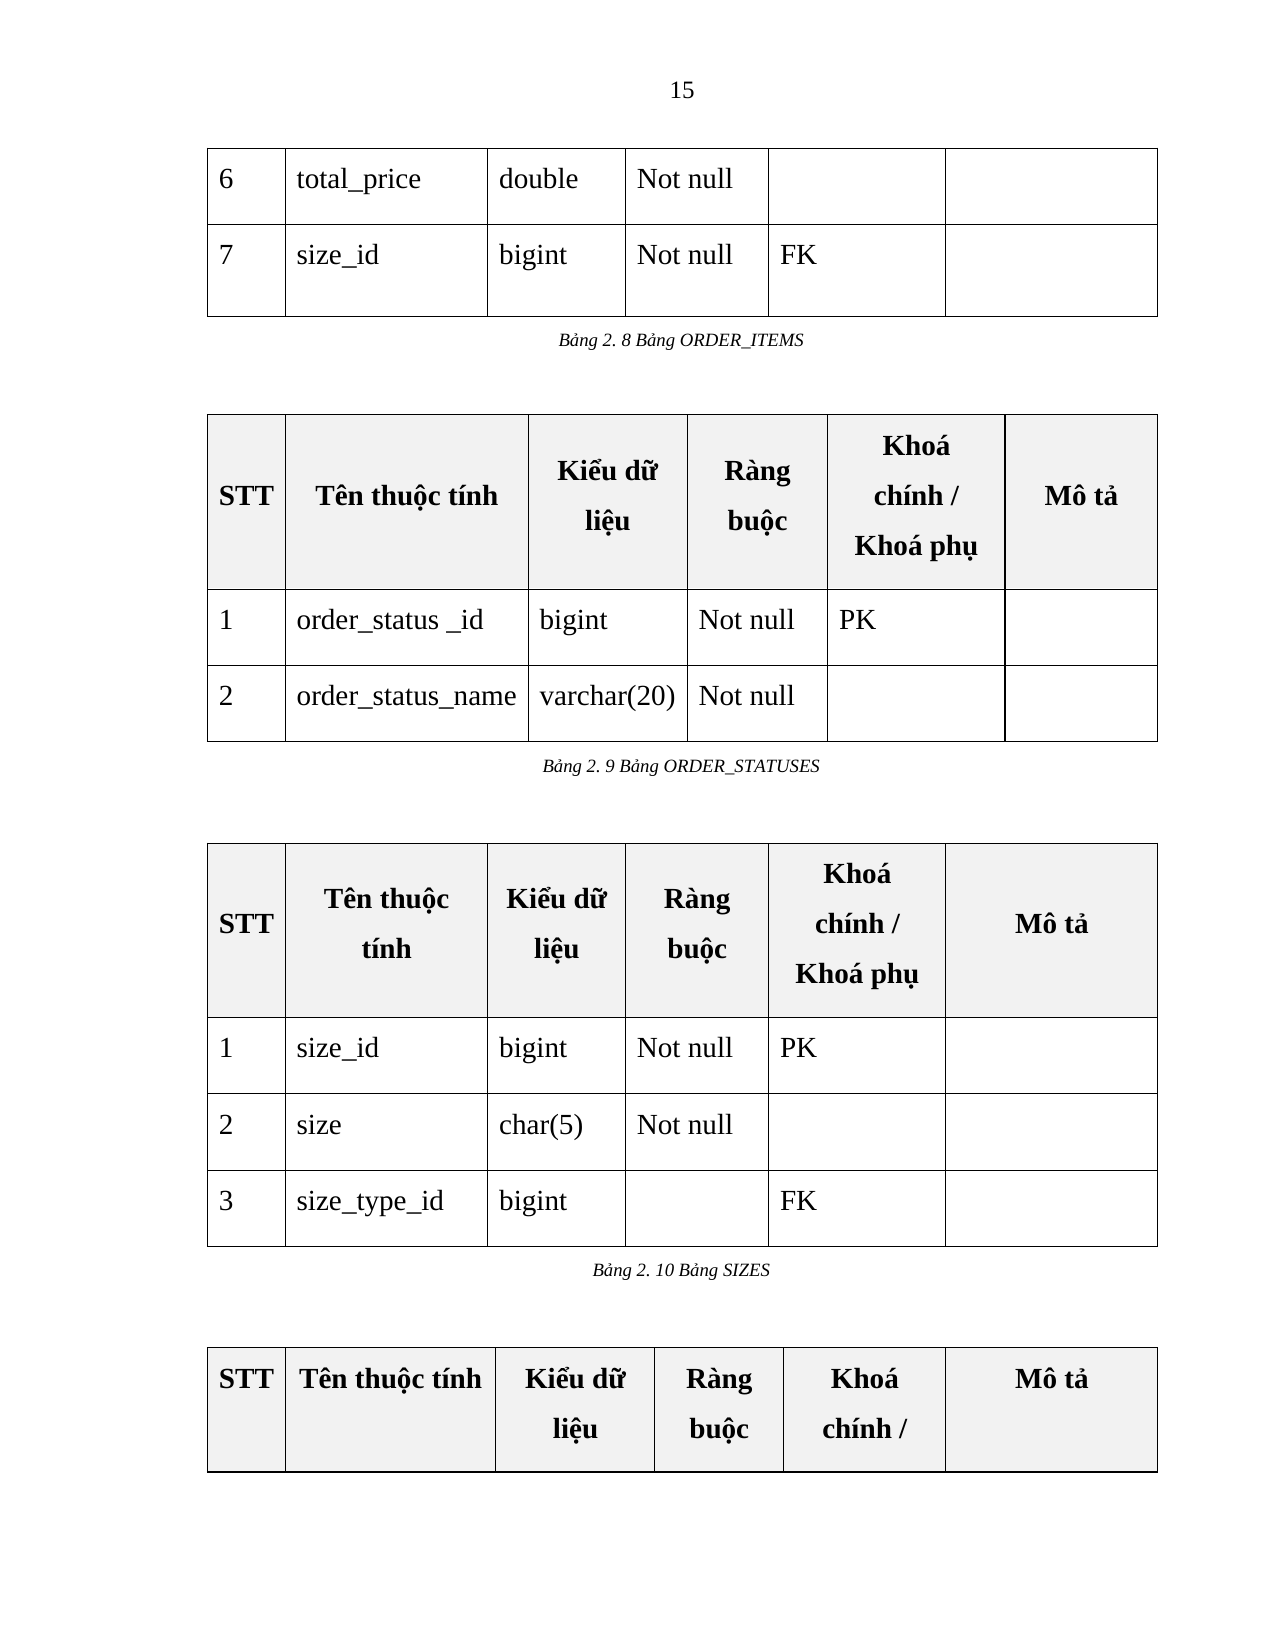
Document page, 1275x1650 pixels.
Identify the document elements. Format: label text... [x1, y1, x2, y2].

table_cell FK [769, 1171, 945, 1246]
table_cell [946, 225, 1157, 316]
table_header Kiểu dữ liệu [496, 1348, 654, 1471]
table_cell order_status_name [286, 666, 528, 741]
table_cell char(5) [488, 1094, 625, 1169]
table_cell Not null [626, 225, 768, 316]
table_cell [946, 1018, 1157, 1093]
table_header Mô tả [946, 844, 1157, 1017]
table_cell 2 [208, 666, 285, 741]
table_cell Not null [626, 149, 768, 224]
table_cell size [286, 1094, 487, 1169]
table_header Mô tả [1006, 415, 1157, 588]
table_cell bigint [488, 225, 625, 316]
table_header Khoá chính / Khoá phụ [769, 844, 945, 1017]
table_cell Not null [688, 666, 827, 741]
table_cell [946, 1094, 1157, 1169]
table_cell size_type_id [286, 1171, 487, 1246]
table_header Tên thuộc tính [286, 844, 487, 1017]
table_header Kiểu dữ liệu [529, 415, 687, 588]
table_cell Not null [688, 590, 827, 665]
table_header Khoá chính / Khoá phụ [828, 415, 1004, 588]
table_cell order_status _id [286, 590, 528, 665]
table_cell 3 [208, 1171, 285, 1246]
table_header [784, 1348, 945, 1471]
table_header STT [208, 415, 285, 588]
table_header Ràng buộc [655, 1348, 783, 1471]
table_header Tên thuộc tính [286, 1348, 495, 1471]
table_cell [769, 1094, 945, 1169]
table_cell 6 [208, 149, 285, 224]
table_cell size_id [286, 1018, 487, 1093]
table_cell [946, 149, 1157, 224]
table_cell [1006, 666, 1157, 741]
table_cell 7 [208, 225, 285, 316]
table_header STT [208, 1348, 285, 1471]
table_header Tên thuộc tính [286, 415, 528, 588]
table_cell size_id [286, 225, 487, 316]
table_cell [1006, 590, 1157, 665]
table_cell PK [828, 590, 1004, 665]
table_cell [946, 1171, 1157, 1246]
table_cell varchar(20) [529, 666, 687, 741]
table_cell [828, 666, 1004, 741]
table_cell PK [769, 1018, 945, 1093]
table_cell [769, 149, 945, 224]
table_cell FK [769, 225, 945, 316]
table_cell 1 [208, 590, 285, 665]
table_header STT [208, 844, 285, 1017]
table_cell double [488, 149, 625, 224]
table_cell [626, 1171, 768, 1246]
table_cell Not null [626, 1018, 768, 1093]
text Bảng 2. 9 Bảng ORDER_STATUSES [207, 754, 1157, 776]
table_header Mô tả [946, 1348, 1157, 1471]
table_cell 1 [208, 1018, 285, 1093]
table_header Kiểu dữ liệu [488, 844, 625, 1017]
table_header Ràng buộc [626, 844, 768, 1017]
table_cell bigint [488, 1018, 625, 1093]
table_header Ràng buộc [688, 415, 827, 588]
text Bảng 2. 10 Bảng SIZES [207, 1259, 1157, 1281]
text Bảng 2. 8 Bảng ORDER_ITEMS [207, 329, 1157, 351]
table_cell total_price [286, 149, 487, 224]
table_cell bigint [529, 590, 687, 665]
table_cell 2 [208, 1094, 285, 1169]
table_cell Not null [626, 1094, 768, 1169]
table_cell bigint [488, 1171, 625, 1246]
